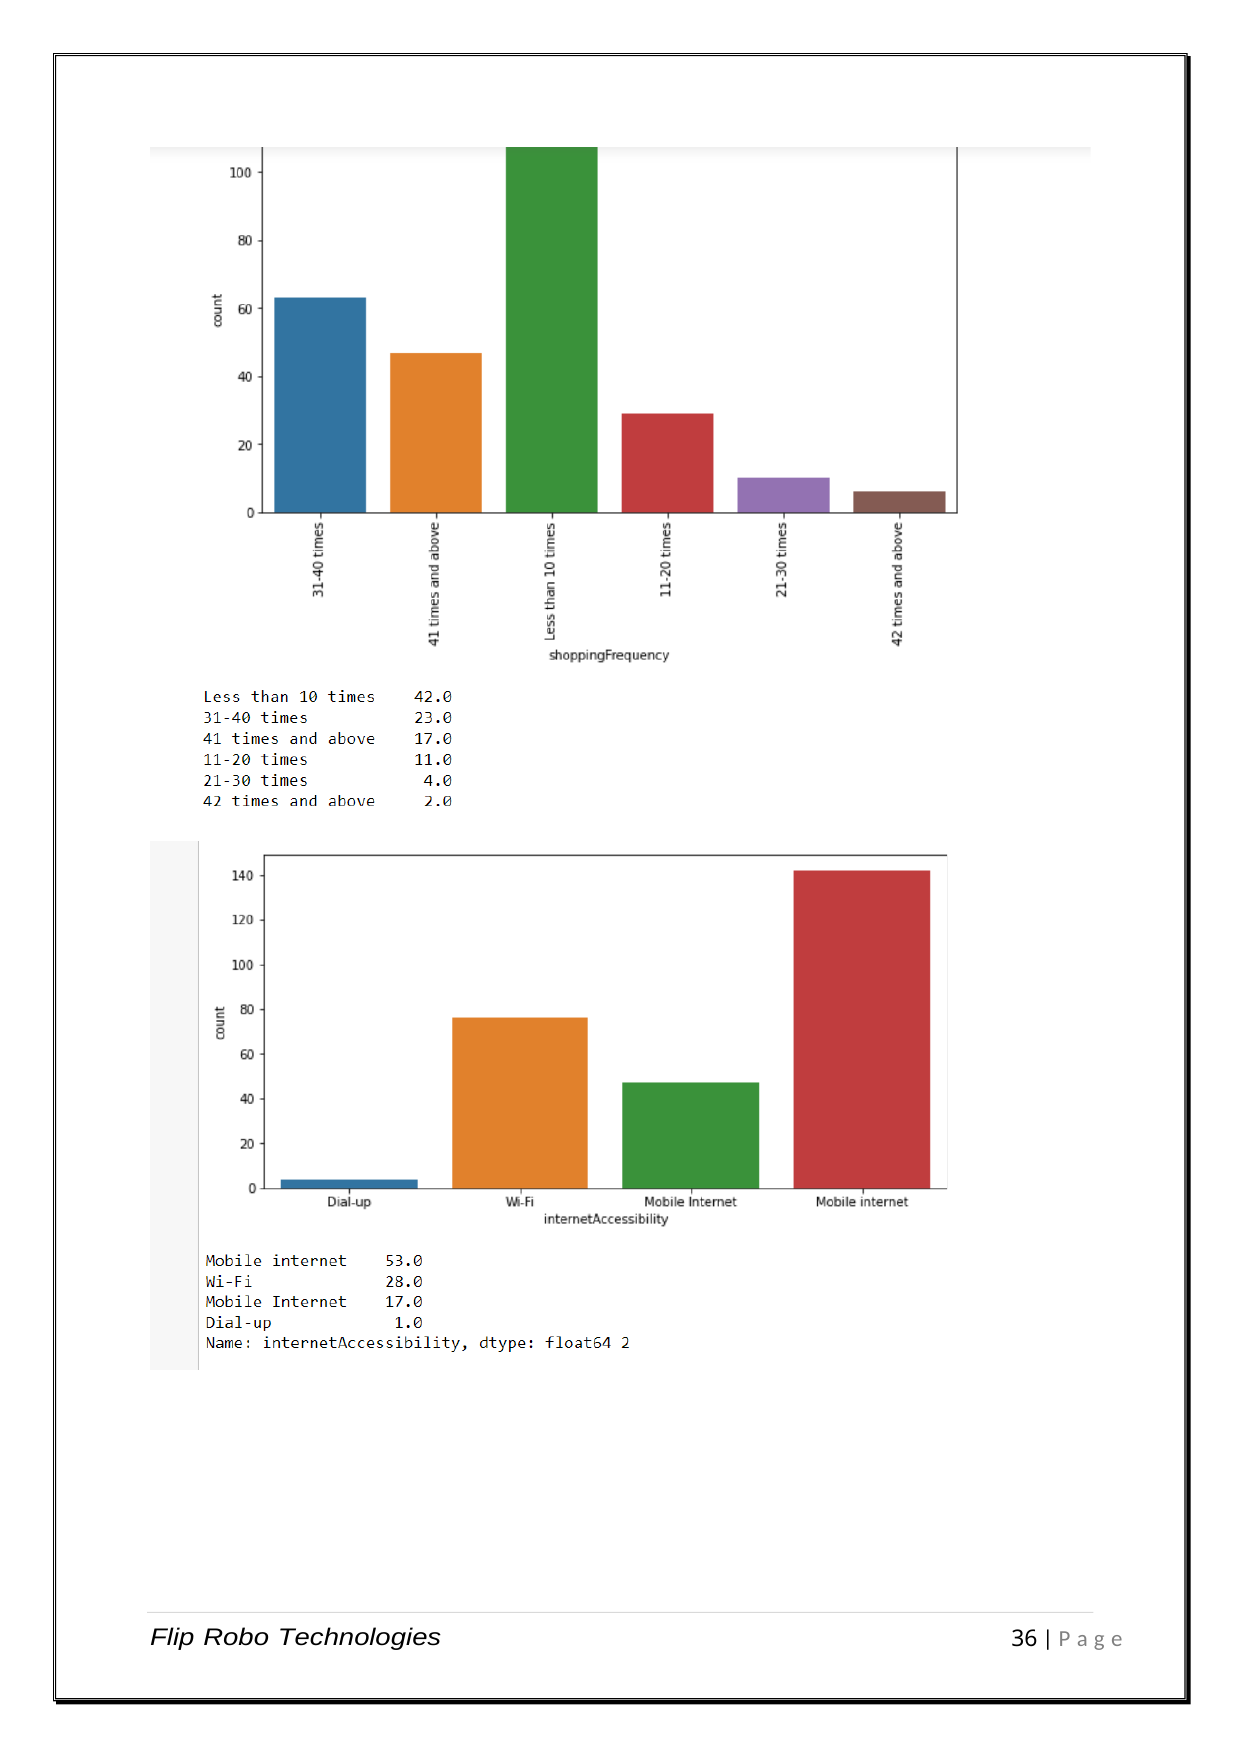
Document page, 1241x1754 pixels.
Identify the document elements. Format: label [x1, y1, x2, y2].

picture [150, 147, 1091, 806]
picture [150, 841, 948, 1370]
